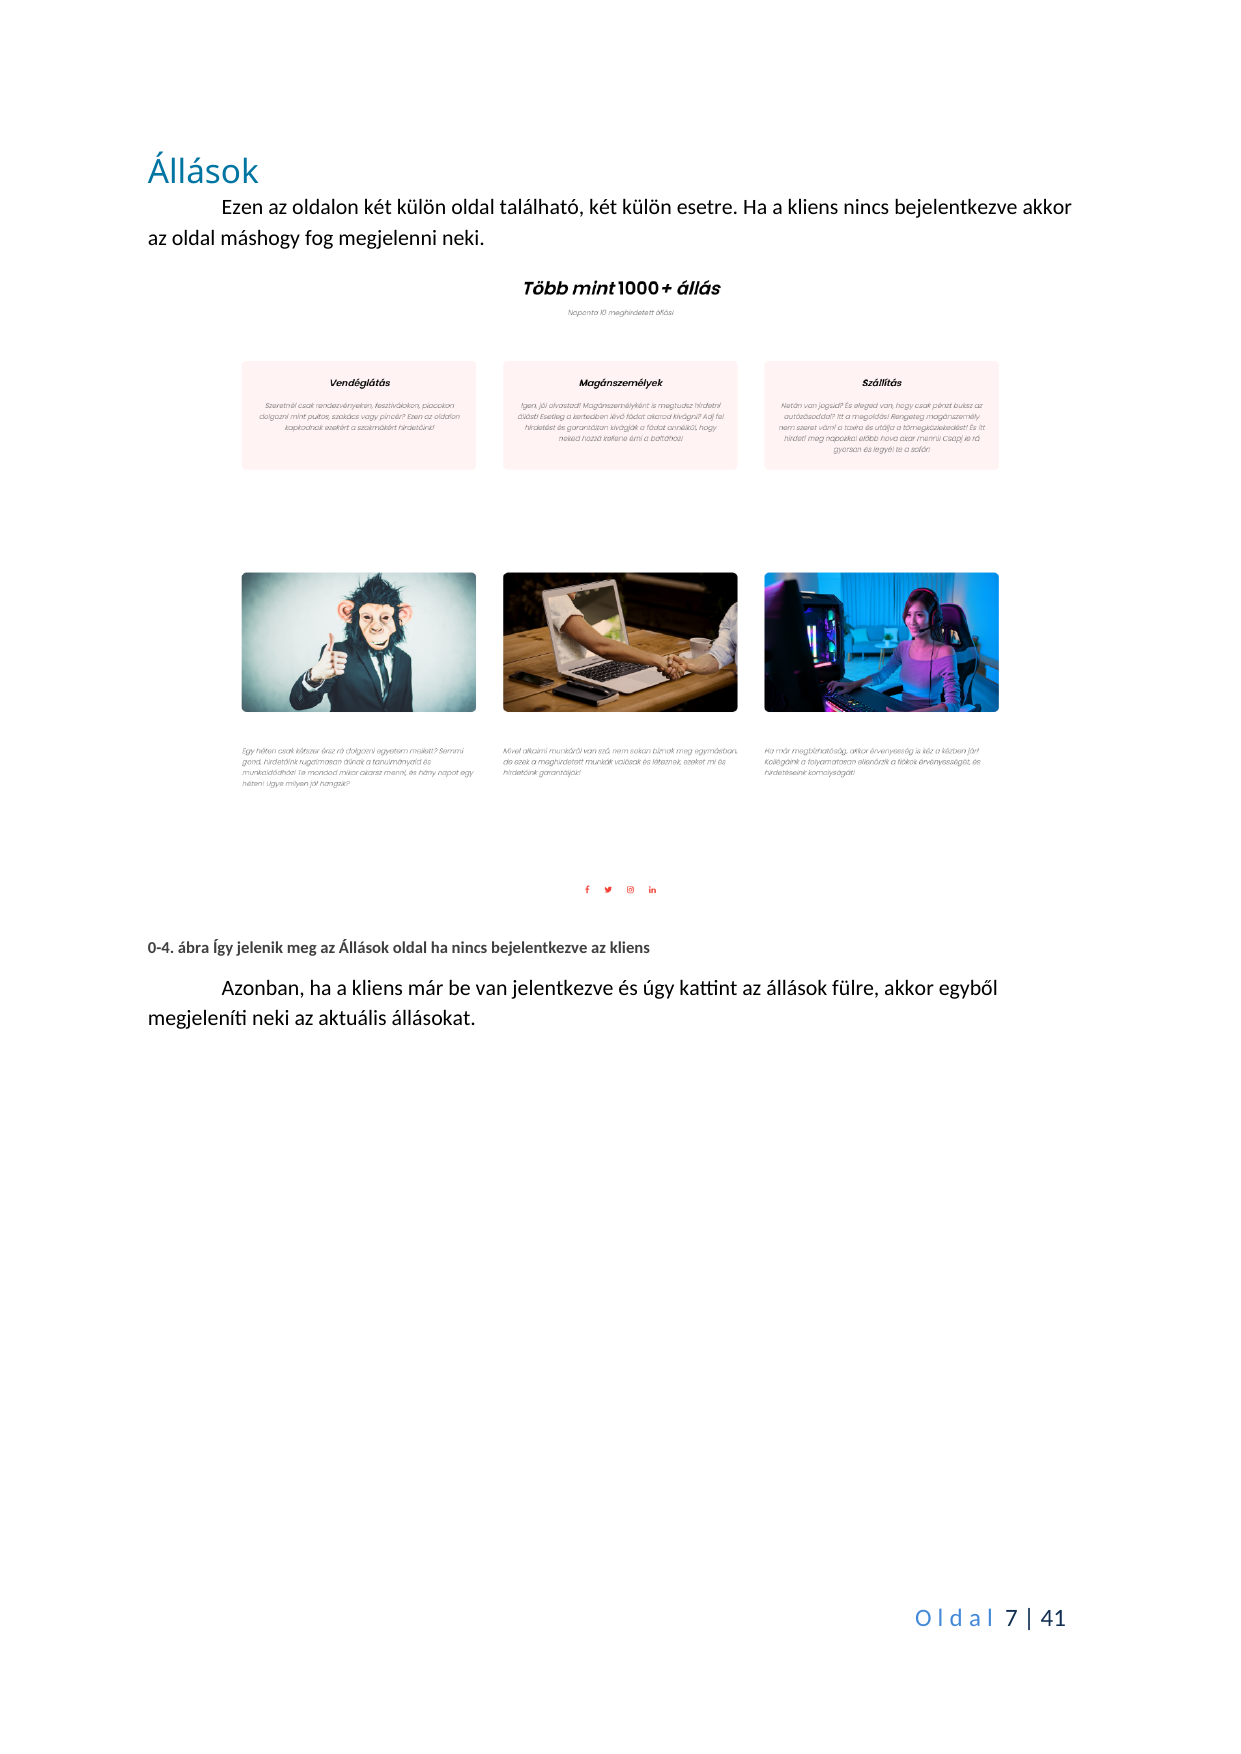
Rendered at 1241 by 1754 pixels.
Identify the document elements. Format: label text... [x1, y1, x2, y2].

picture [147, 254, 1093, 917]
subtitle Állások [148, 148, 1093, 193]
text Ezen az oldalon két külön oldal található, két külön esetre. Ha a kliens nincs bejelentkezve akkor az oldal máshogy fog megjelenni neki. [148, 193, 1093, 254]
text Azonban, ha a kliens már be van jelentkezve és úgy kattint az állások fülre, akkor egyből megjeleníti neki az aktuális állásokat. [148, 974, 1093, 1031]
